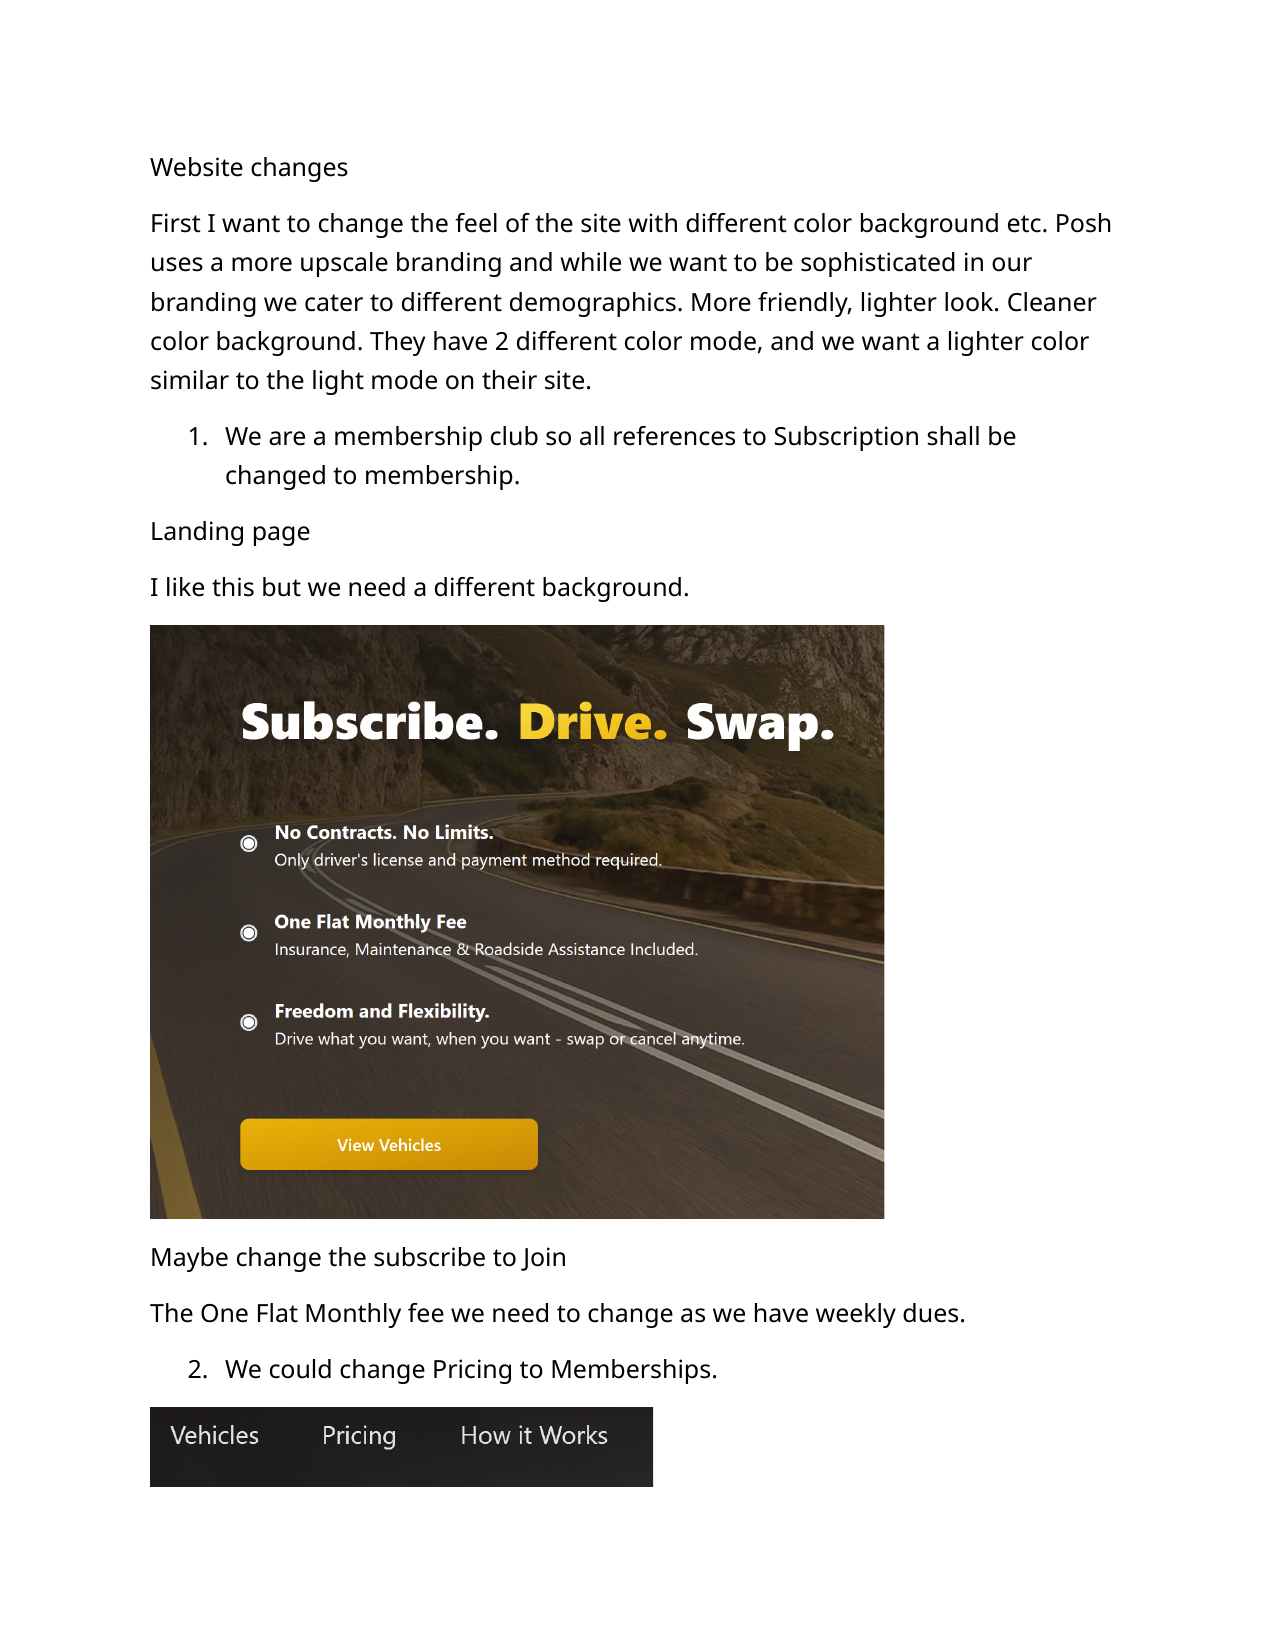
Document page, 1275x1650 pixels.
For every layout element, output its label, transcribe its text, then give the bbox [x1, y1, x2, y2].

text Website changes [150, 150, 1125, 184]
text Landing page [150, 513, 1125, 547]
text Maybe change the subscribe to Join [150, 1240, 1125, 1274]
text I like this but we need a different background. [150, 569, 1125, 603]
list We could change Pricing to Memberships. [187, 1352, 1125, 1386]
text First I want to change the feel of the site with different color background etc. Posh uses a more upscale branding and while we want to be sophisticated in our branding we cater to different demographics. More friendly, lighter look. Cleaner color background. They have 2 different color mode, and we want a lighter color similar to the light mode on their site. [150, 206, 1125, 397]
text The One Flat Monthly fee we need to change as we have weekly dues. [150, 1296, 1125, 1330]
list We are a membership club so all references to Subscription shall be changed to membership. [187, 418, 1125, 492]
picture [150, 625, 885, 1219]
picture [150, 1407, 654, 1487]
